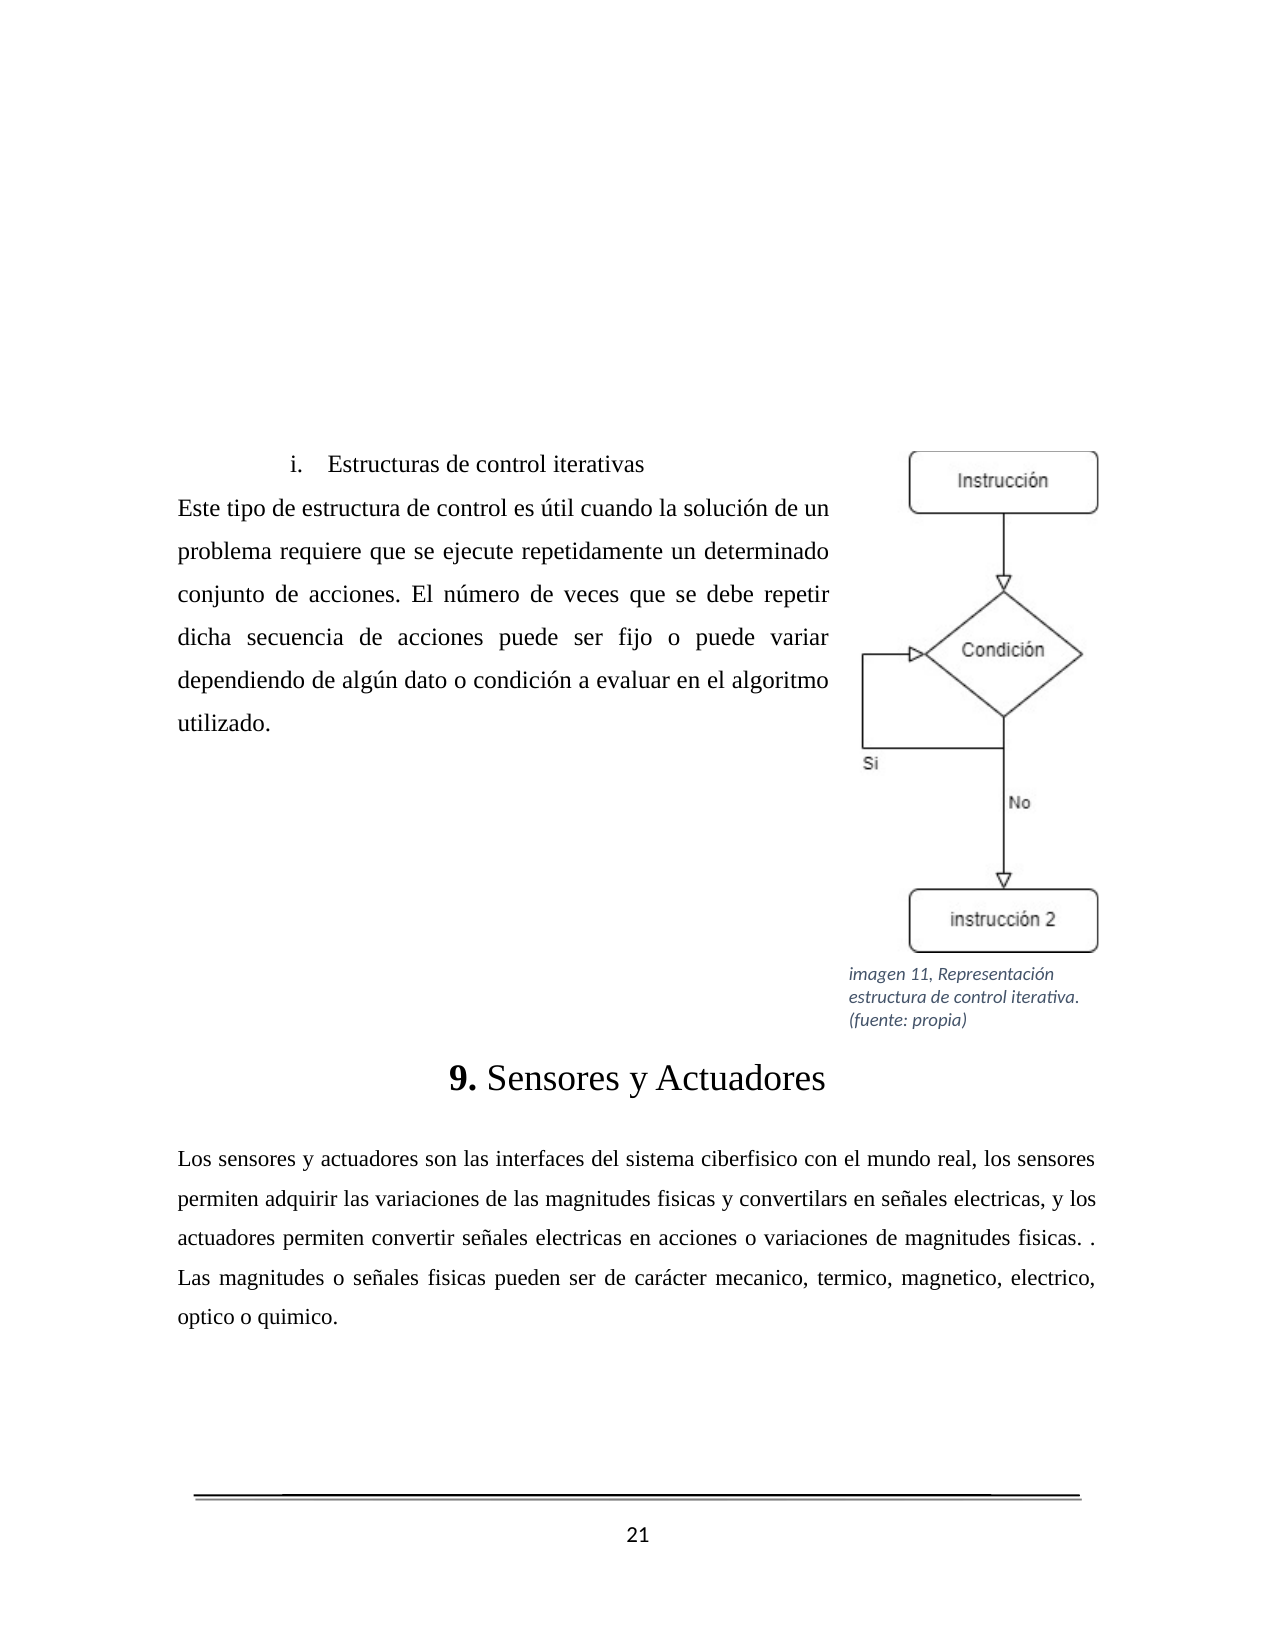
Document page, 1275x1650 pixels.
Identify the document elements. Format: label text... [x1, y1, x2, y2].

text Los sensores y actuadores son las interfaces del sistema ciberfisico con el mundo real, los sensores permiten adquirir las variaciones de las magnitudes fisicas y convertilars en señales electricas, y los actuadores permiten convertir señales electricas en acciones o variaciones de magnitudes fisicas. . Las magnitudes o señales fisicas pueden ser de carácter mecanico, termico, magnetico, electrico, optico o quimico. [177, 1146, 1098, 1330]
subtitle Sensores y Actuadores [177, 1056, 1098, 1099]
picture [848, 451, 1099, 953]
list Estructuras de control iterativas [290, 449, 1098, 478]
text Este tipo de estructura de control es útil cuando la solución de un problema requiere que se ejecute repetidamente un determinado conjunto de acciones. El número de veces que se debe repetir dicha secuencia de acciones puede ser fijo o puede variar dependiendo de algún dato o condición a evaluar en el algoritmo utilizado. [177, 493, 848, 737]
